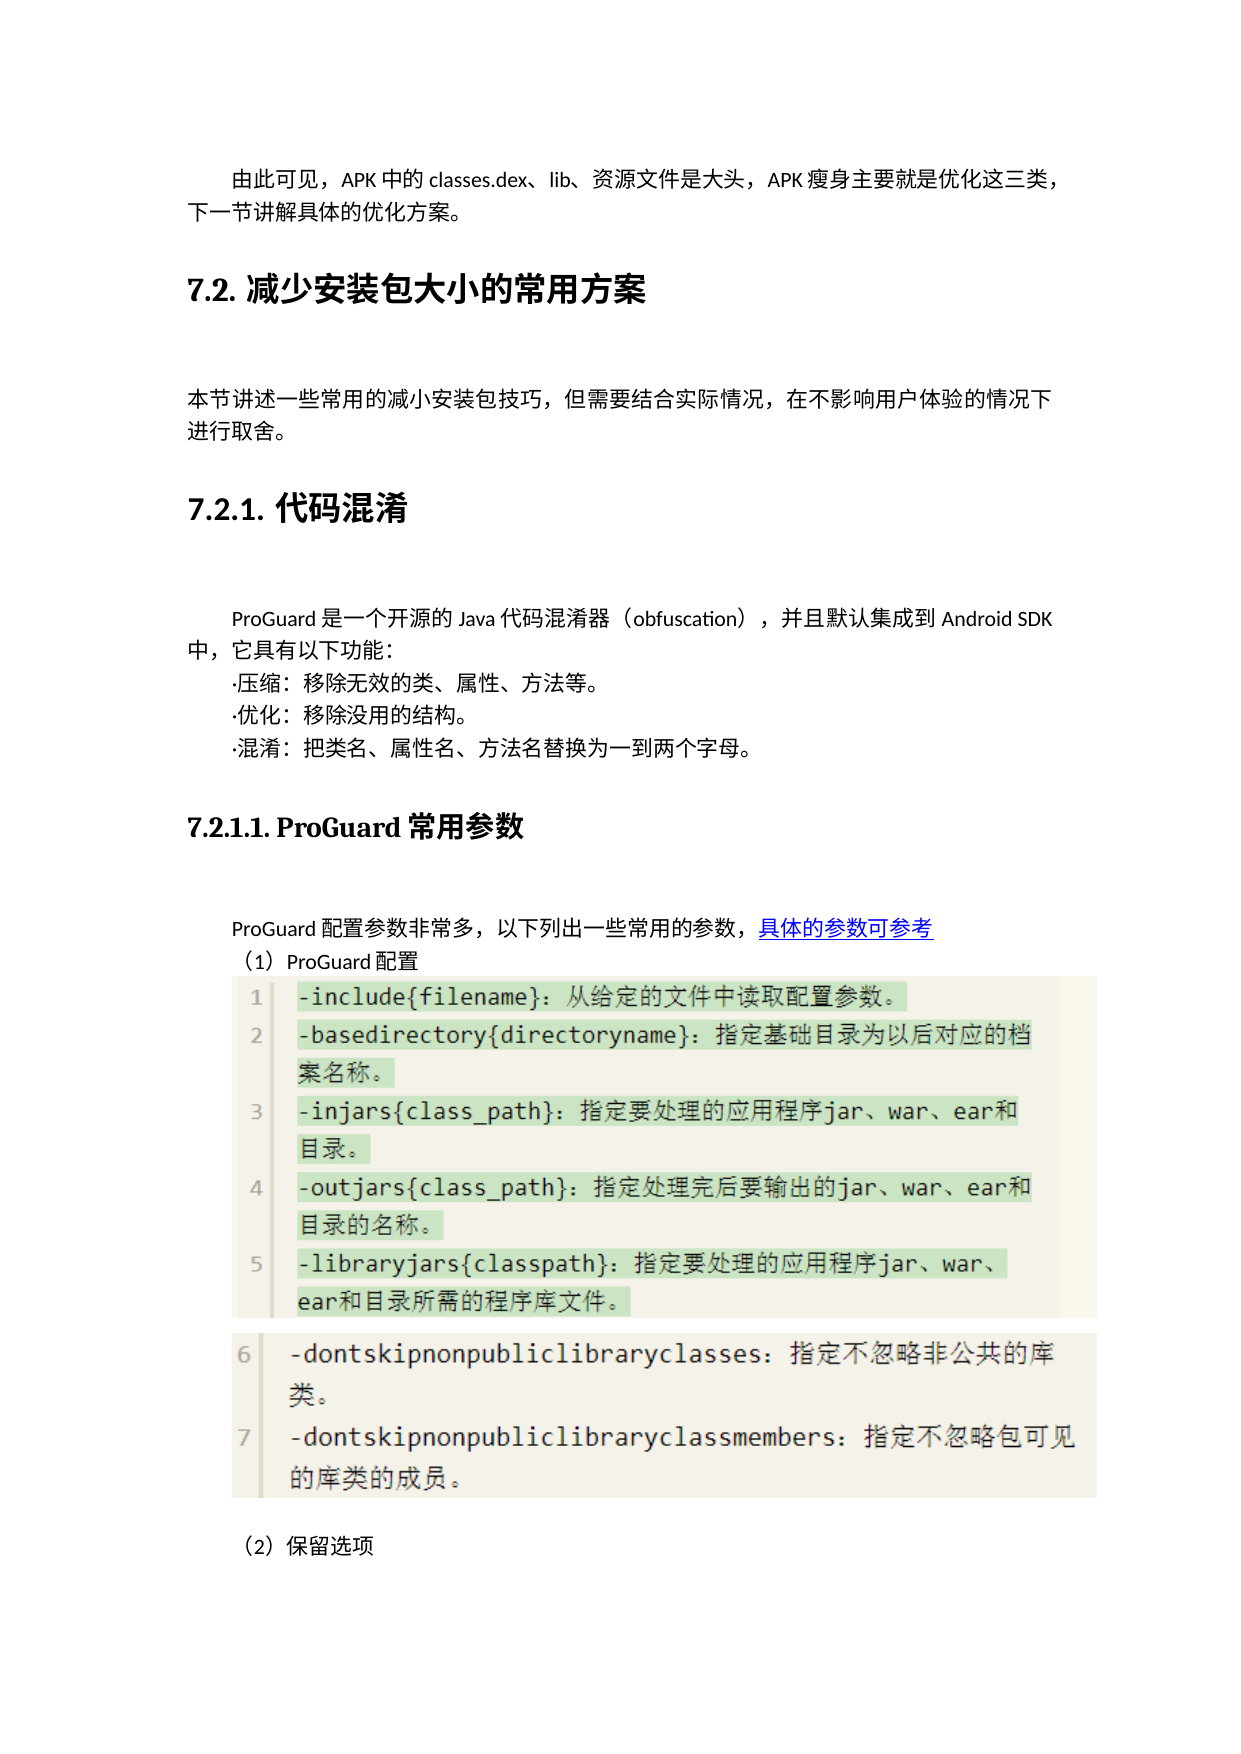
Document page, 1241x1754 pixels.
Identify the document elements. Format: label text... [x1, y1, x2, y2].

picture [231, 976, 1097, 1318]
text ·优化：移除没用的结构。 [187, 698, 1053, 731]
picture [231, 1333, 1097, 1498]
text （2）保留选项 [187, 1528, 1053, 1561]
text ·压缩：移除无效的类、属性、方法等。 [187, 666, 1053, 698]
subtitle 代码混淆 [187, 473, 1053, 538]
subtitle 减少安装包大小的常用方案 [187, 254, 1053, 319]
text ProGuard配置参数非常多，以下列出一些常用的参数，具体的参数可参考 [187, 911, 1053, 943]
text 本节讲述一些常用的减小安装包技巧，但需要结合实际情况，在不影响用户体验的情况下进行取舍。 [187, 381, 1053, 446]
text 由此可见，APK中的classes.dex、lib、资源文件是大头，APK瘦身主要就是优化这三类，下一节讲解具体的优化方案。 [187, 162, 1053, 227]
text （1）ProGuard配置 [187, 943, 1053, 976]
subtitle ProGuard常用参数 [187, 792, 1053, 857]
text ·混淆：把类名、属性名、方法名替换为一到两个字母。 [187, 731, 1053, 763]
text ProGuard是一个开源的Java代码混淆器（obfuscation），并且默认集成到Android SDK中，它具有以下功能： [187, 601, 1053, 666]
